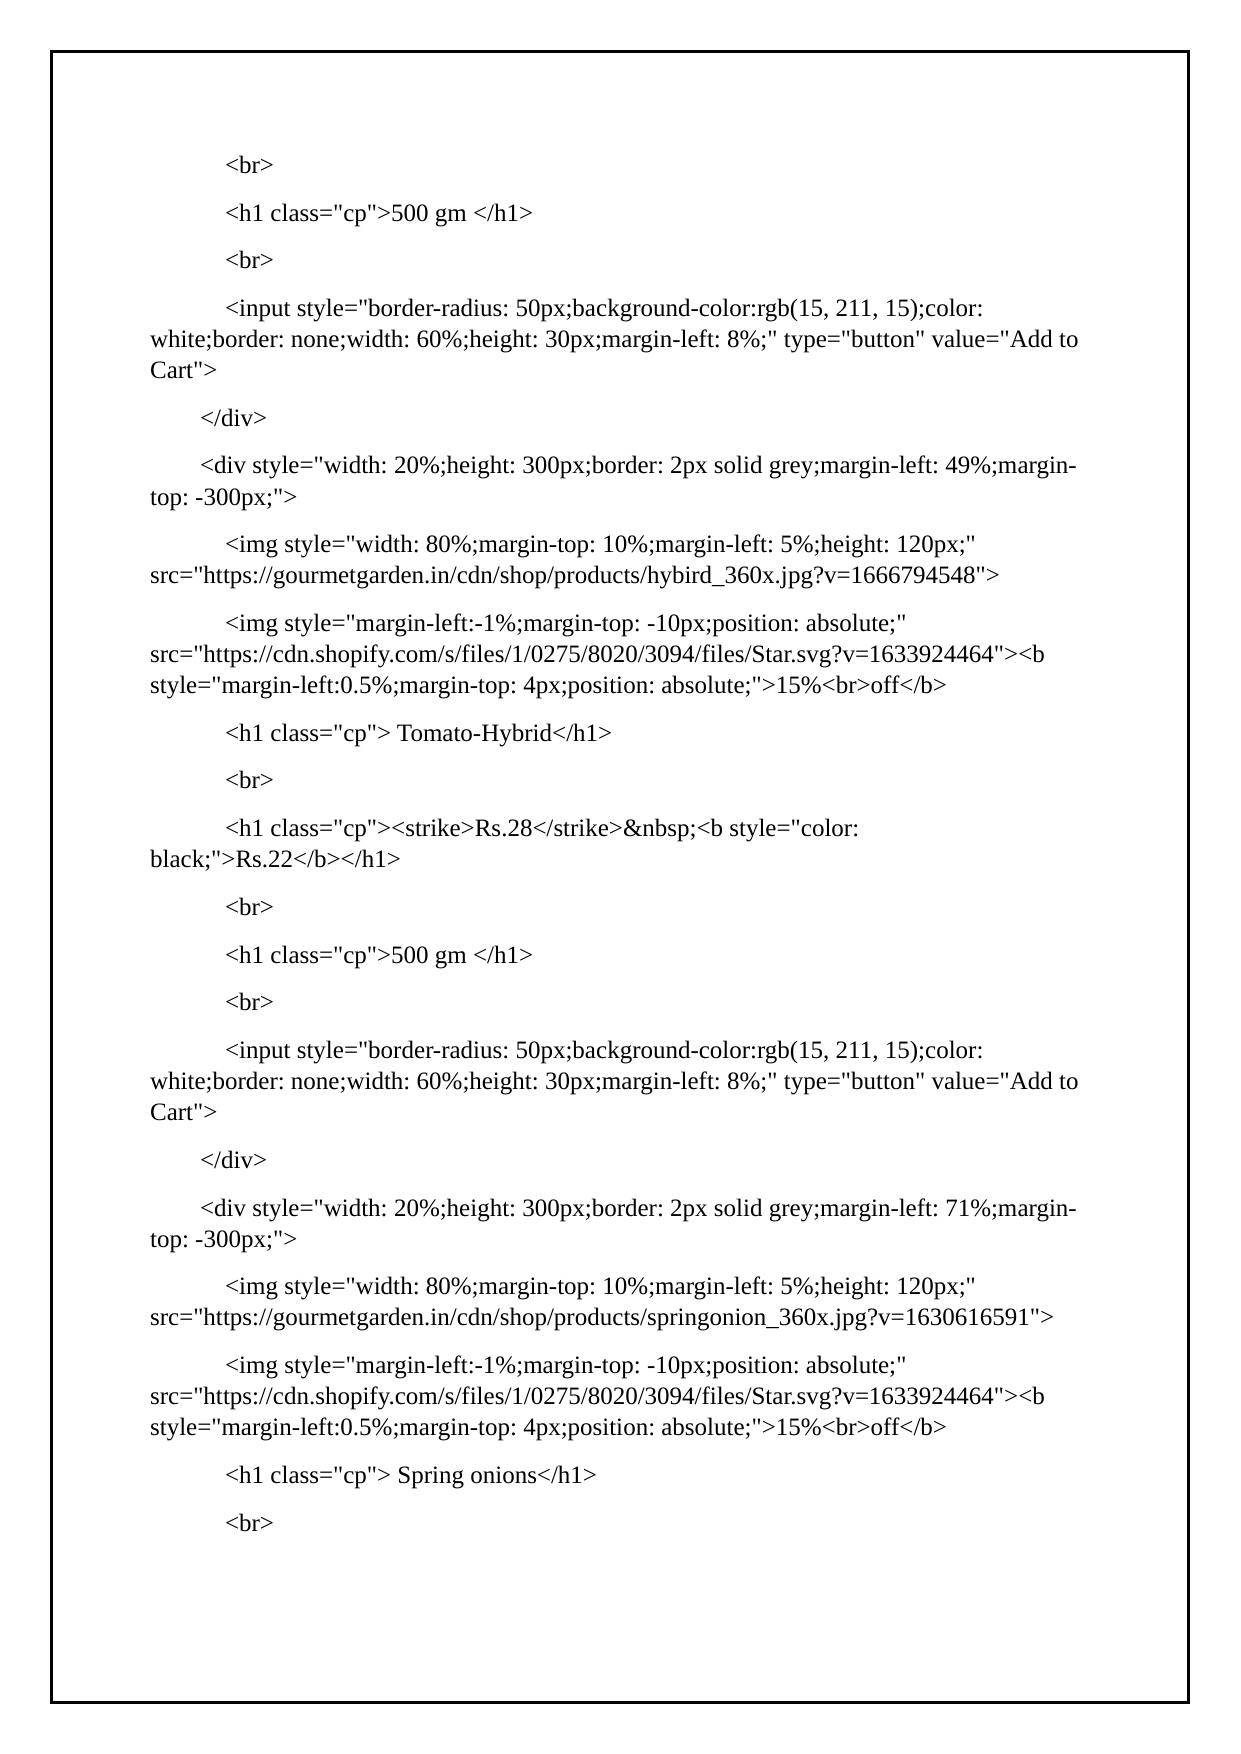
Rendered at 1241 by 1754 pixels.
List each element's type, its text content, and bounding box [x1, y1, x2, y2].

text </div> [150, 403, 1090, 432]
text <br> [150, 987, 1090, 1016]
text <br> [150, 892, 1090, 921]
text <input style="border-radius: 50px;background-color:rgb(15, 211, 15);color: white;border: none;width: 60%;height: 30px;margin-left: 8%;" type="button" value="Add to Cart"> [150, 293, 1090, 384]
text <h1 class="cp"> Spring onions</h1> [150, 1460, 1090, 1489]
text <br> [150, 766, 1090, 794]
text <img style="margin-left:-1%;margin-top: -10px;position: absolute;" src="https://cdn.shopify.com/s/files/1/0275/8020/3094/files/Star.svg?v=1633924464"><b style="margin-left:0.5%;margin-top: 4px;position: absolute;">15%<br>off</b> [150, 1350, 1090, 1441]
text <h1 class="cp"> Tomato-Hybrid</h1> [150, 718, 1090, 747]
text <h1 class="cp"><strike>Rs.28</strike>&nbsp;<b style="color: black;">Rs.22</b></h1> [150, 813, 1090, 873]
text <div style="width: 20%;height: 300px;border: 2px solid grey;margin-left: 71%;margin-top: -300px;"> [150, 1193, 1090, 1252]
text <img style="width: 80%;margin-top: 10%;margin-left: 5%;height: 120px;" src="https://gourmetgarden.in/cdn/shop/products/springonion_360x.jpg?v=1630616591"> [150, 1271, 1090, 1331]
text <h1 class="cp">500 gm </h1> [150, 198, 1090, 226]
text </div> [150, 1145, 1090, 1174]
text <input style="border-radius: 50px;background-color:rgb(15, 211, 15);color: white;border: none;width: 60%;height: 30px;margin-left: 8%;" type="button" value="Add to Cart"> [150, 1035, 1090, 1126]
text <br> [150, 150, 1090, 179]
text <h1 class="cp">500 gm </h1> [150, 940, 1090, 968]
text <br> [150, 1508, 1090, 1536]
text <br> [150, 245, 1090, 274]
text <div style="width: 20%;height: 300px;border: 2px solid grey;margin-left: 49%;margin-top: -300px;"> [150, 451, 1090, 510]
text <img style="width: 80%;margin-top: 10%;margin-left: 5%;height: 120px;" src="https://gourmetgarden.in/cdn/shop/products/hybird_360x.jpg?v=1666794548"> [150, 529, 1090, 589]
text <img style="margin-left:-1%;margin-top: -10px;position: absolute;" src="https://cdn.shopify.com/s/files/1/0275/8020/3094/files/Star.svg?v=1633924464"><b style="margin-left:0.5%;margin-top: 4px;position: absolute;">15%<br>off</b> [150, 608, 1090, 699]
